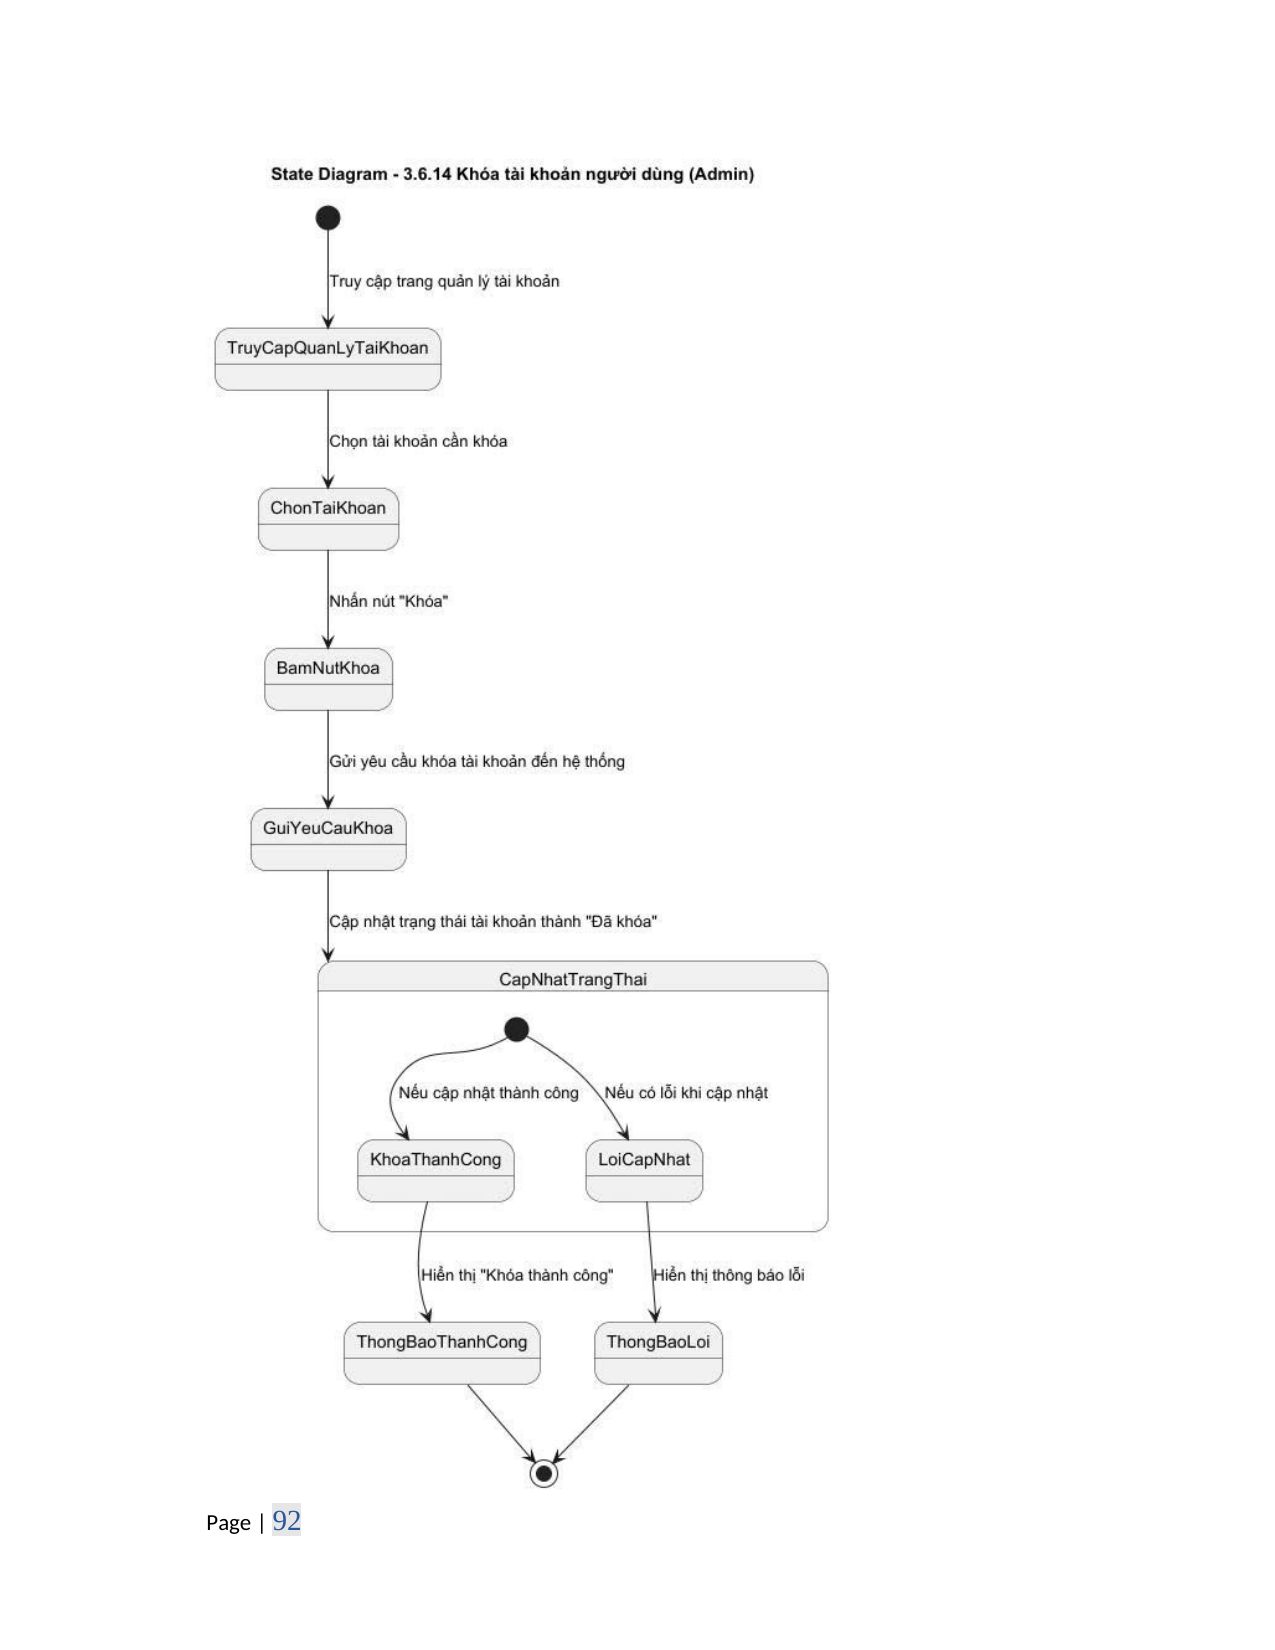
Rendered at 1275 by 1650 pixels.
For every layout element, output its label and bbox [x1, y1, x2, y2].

picture [206, 150, 835, 1493]
